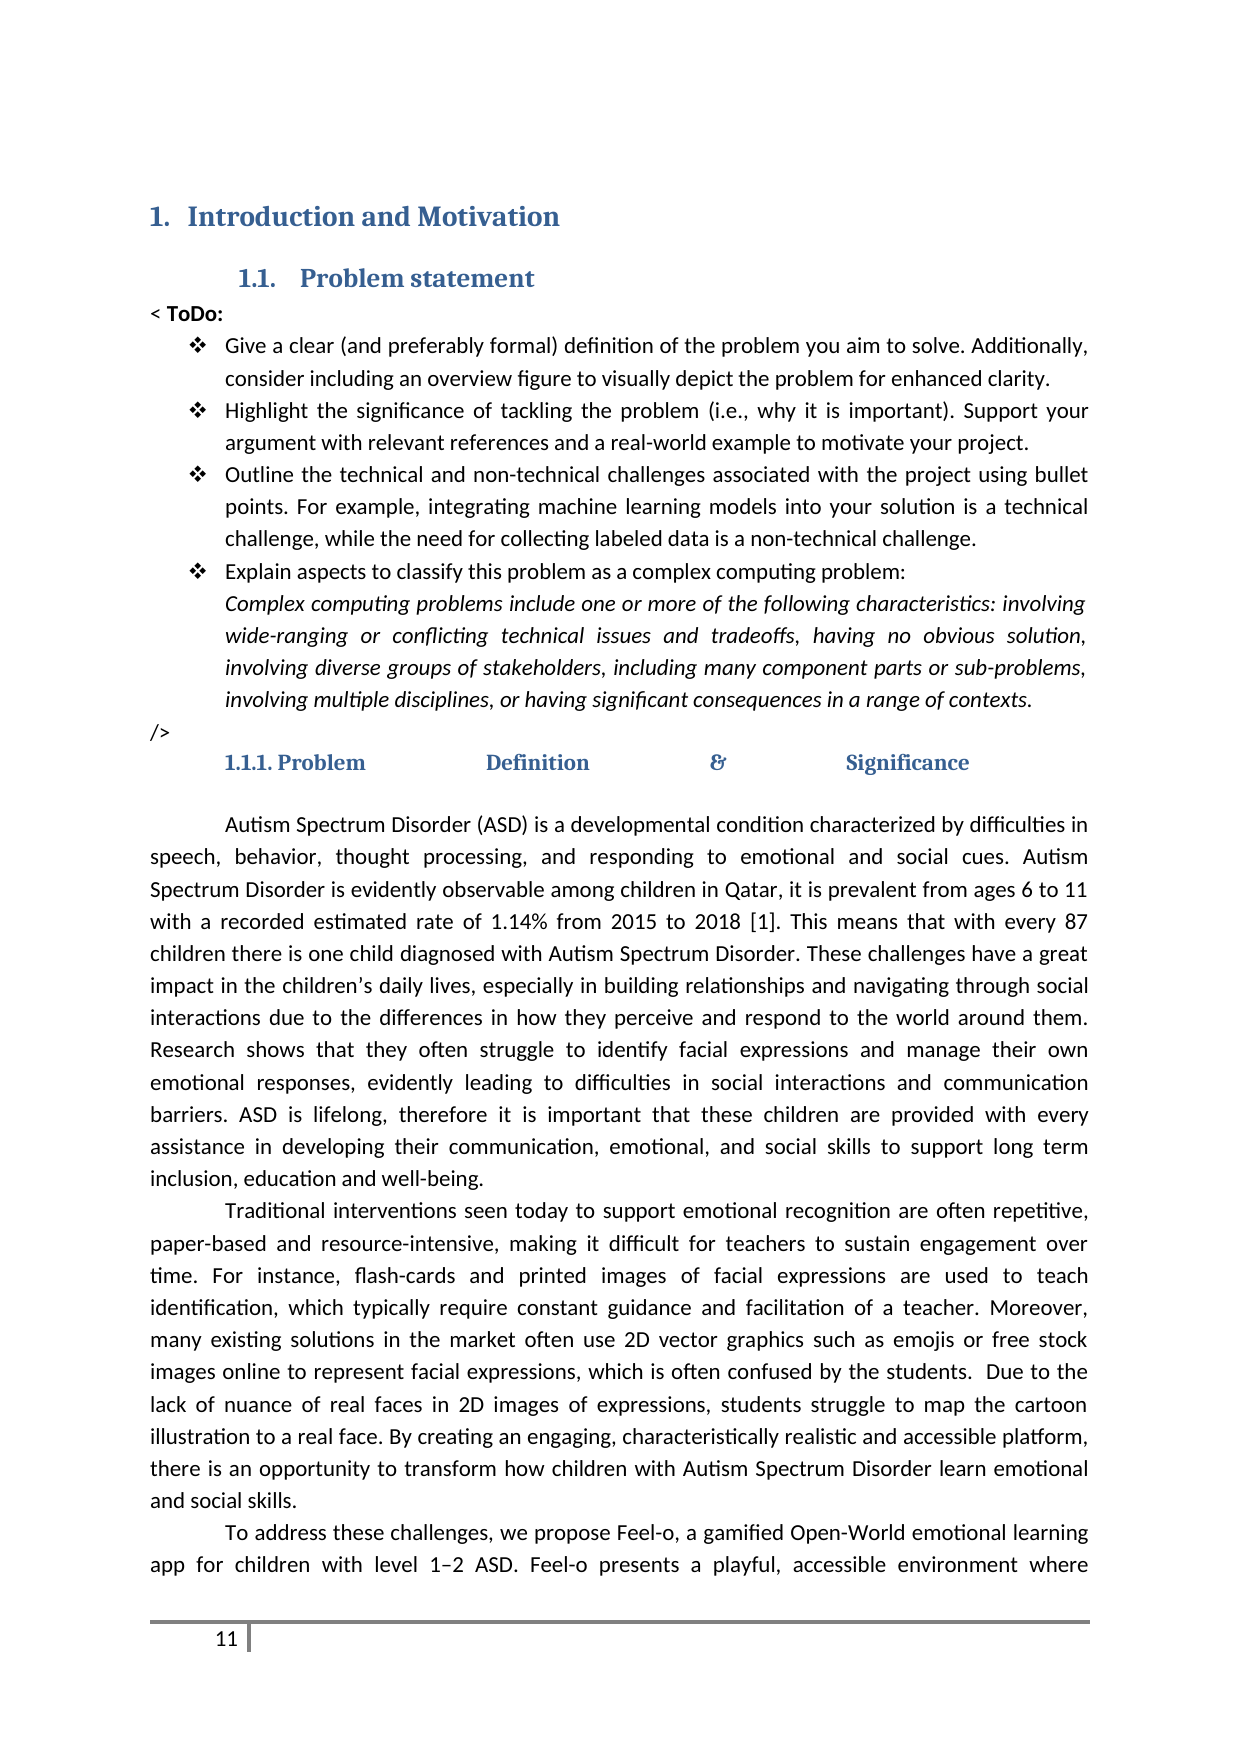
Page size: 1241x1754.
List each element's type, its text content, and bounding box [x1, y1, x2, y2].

text Traditional interventions seen today to support emotional recognition are often repetitive, paper-based and resource-intensive, making it difficult for teachers to sustain engagement over time. For instance, flash-cards and printed images of facial expressions are used to teach identification, which typically require constant guidance and facilitation of a teacher. Moreover, many existing solutions in the market often use 2D vector graphics such as emojis or free stock images online to represent facial expressions, which is often confused by the students. Due to the lack of nuance of real faces in 2D images of expressions, students struggle to map the cartoon illustration to a real face. By creating an engaging, characteristically realistic and accessible platform, there is an opportunity to transform how children with Autism Spectrum Disorder learn emotional and social skills. [150, 1197, 1090, 1514]
list Outline the technical and non-technical challenges associated with the project using bullet points. For example, integrating machine learning models into your solution is a technical challenge, while the need for collecting labeled data is a non-technical challenge. [187, 460, 1090, 553]
list Explain aspects to classify this problem as a complex computing problem: [187, 557, 1090, 585]
text < ToDo: [150, 299, 1090, 327]
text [150, 1518, 1090, 1579]
list Give a clear (and preferably formal) definition of the problem you aim to solve. Additionally, consider including an overview figure to visually depict the problem for enhanced clarity. [187, 331, 1090, 392]
subtitle Problem statement [239, 263, 1090, 295]
subtitle Introduction and Motivation [150, 200, 1090, 233]
text Complex computing problems include one or more of the following characteristics: involving wide-ranging or conflicting technical issues and tradeoffs, having no obvious solution, involving diverse groups of stakeholders, including many component parts or sub-problems, involving multiple disciplines, or having significant consequences in a range of contexts. [225, 589, 1090, 713]
subtitle 1.1.1. Problem Definition & Significance [225, 750, 1090, 806]
text Autism Spectrum Disorder (ASD) is a developmental condition characterized by difficulties in speech, behavior, thought processing, and responding to emotional and social cues. Autism Spectrum Disorder is evidently observable among children in Qatar, it is prevalent from ages 6 to 11 with a recorded estimated rate of 1.14% from 2015 to 2018 [1]. This means that with every 87 children there is one child diagnosed with Autism Spectrum Disorder. These challenges have a great impact in the children’s daily lives, especially in building relationships and navigating through social interactions due to the differences in how they perceive and respond to the world around them. Research shows that they often struggle to identify facial expressions and manage their own emotional responses, evidently leading to difficulties in social interactions and communication barriers. ASD is lifelong, therefore it is important that these children are provided with every assistance in developing their communication, emotional, and social skills to support long term inclusion, education and well-being. [150, 810, 1090, 1192]
text /> [150, 718, 1090, 746]
list Highlight the significance of tackling the problem (i.e., why it is important). Support your argument with relevant references and a real-world example to motivate your project. [187, 396, 1090, 456]
